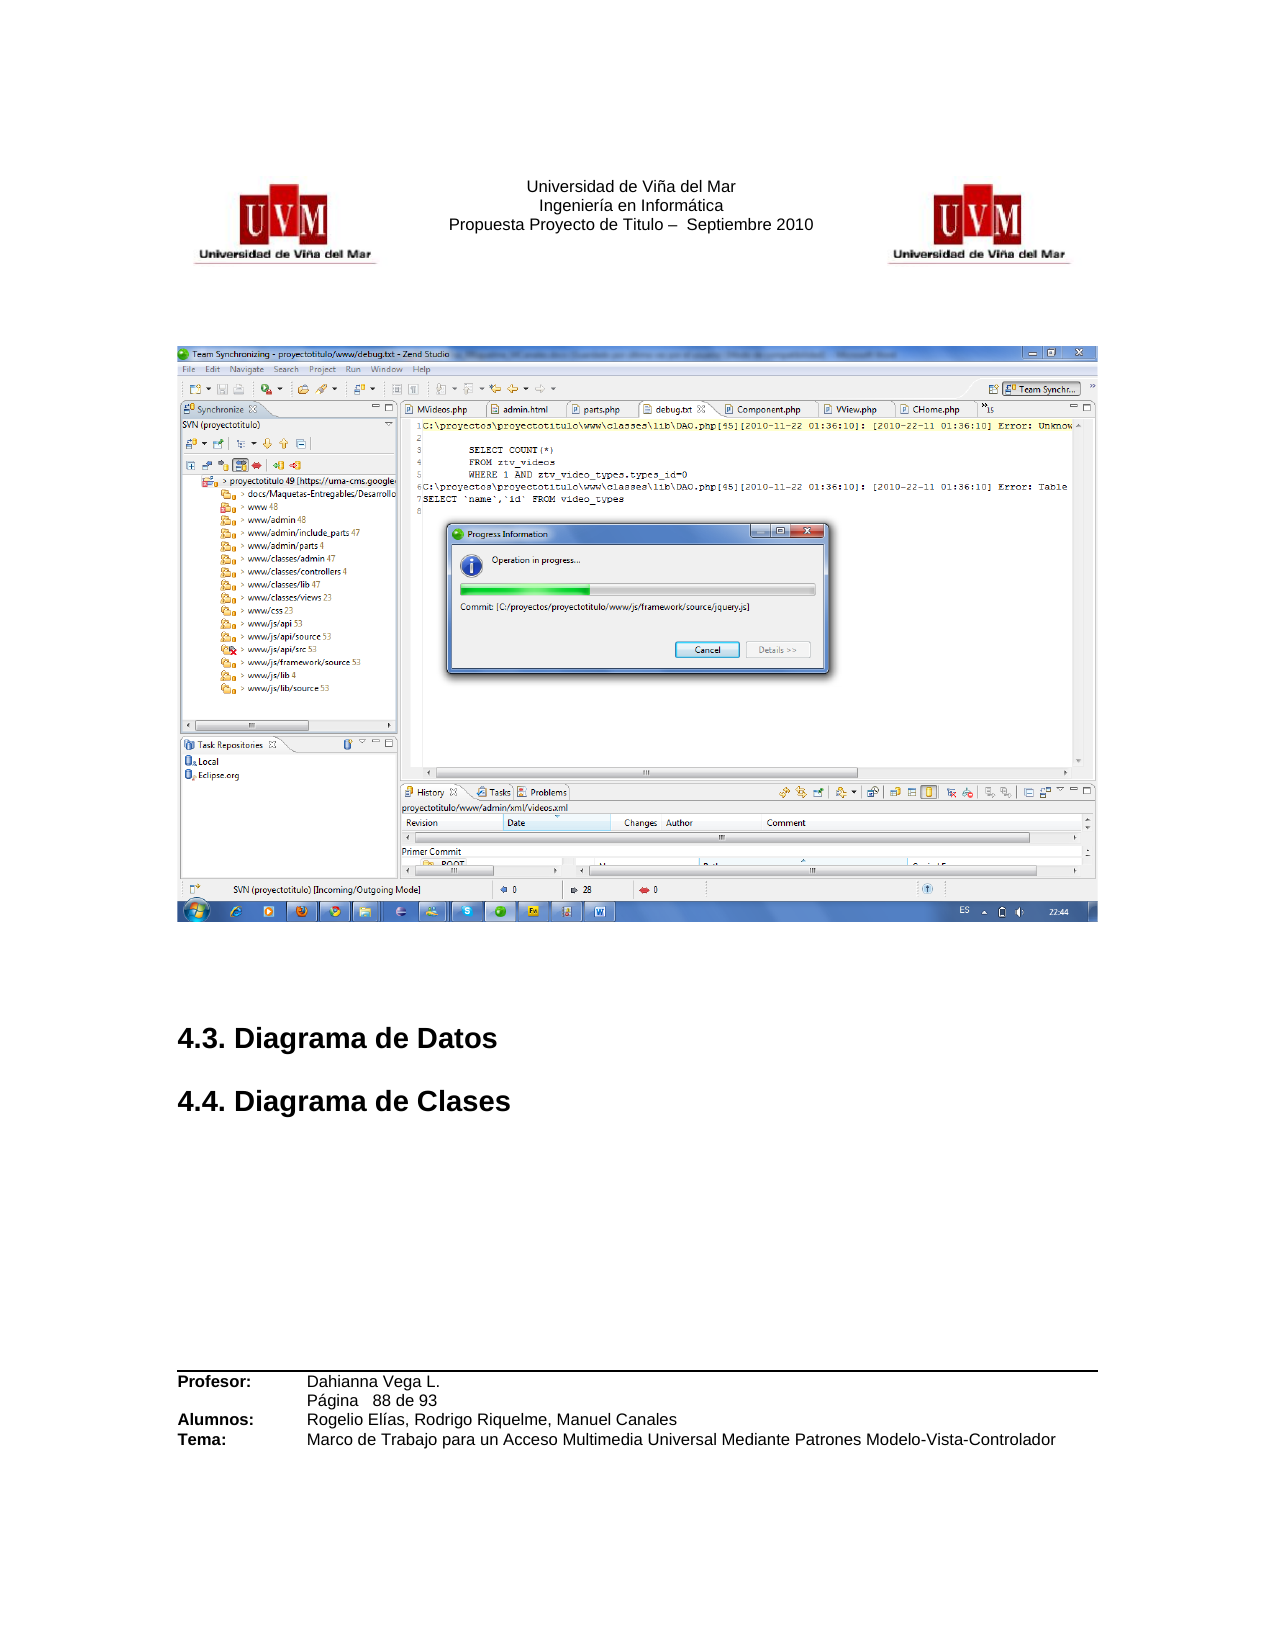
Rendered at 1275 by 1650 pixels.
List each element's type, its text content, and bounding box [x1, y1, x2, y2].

picture [871, 176, 1084, 267]
picture [177, 346, 1098, 922]
subtitle 4.4. Diagrama de Clases [177, 1084, 1098, 1117]
subtitle 4.3. Diagrama de Datos [177, 1021, 1098, 1054]
picture [177, 176, 390, 267]
